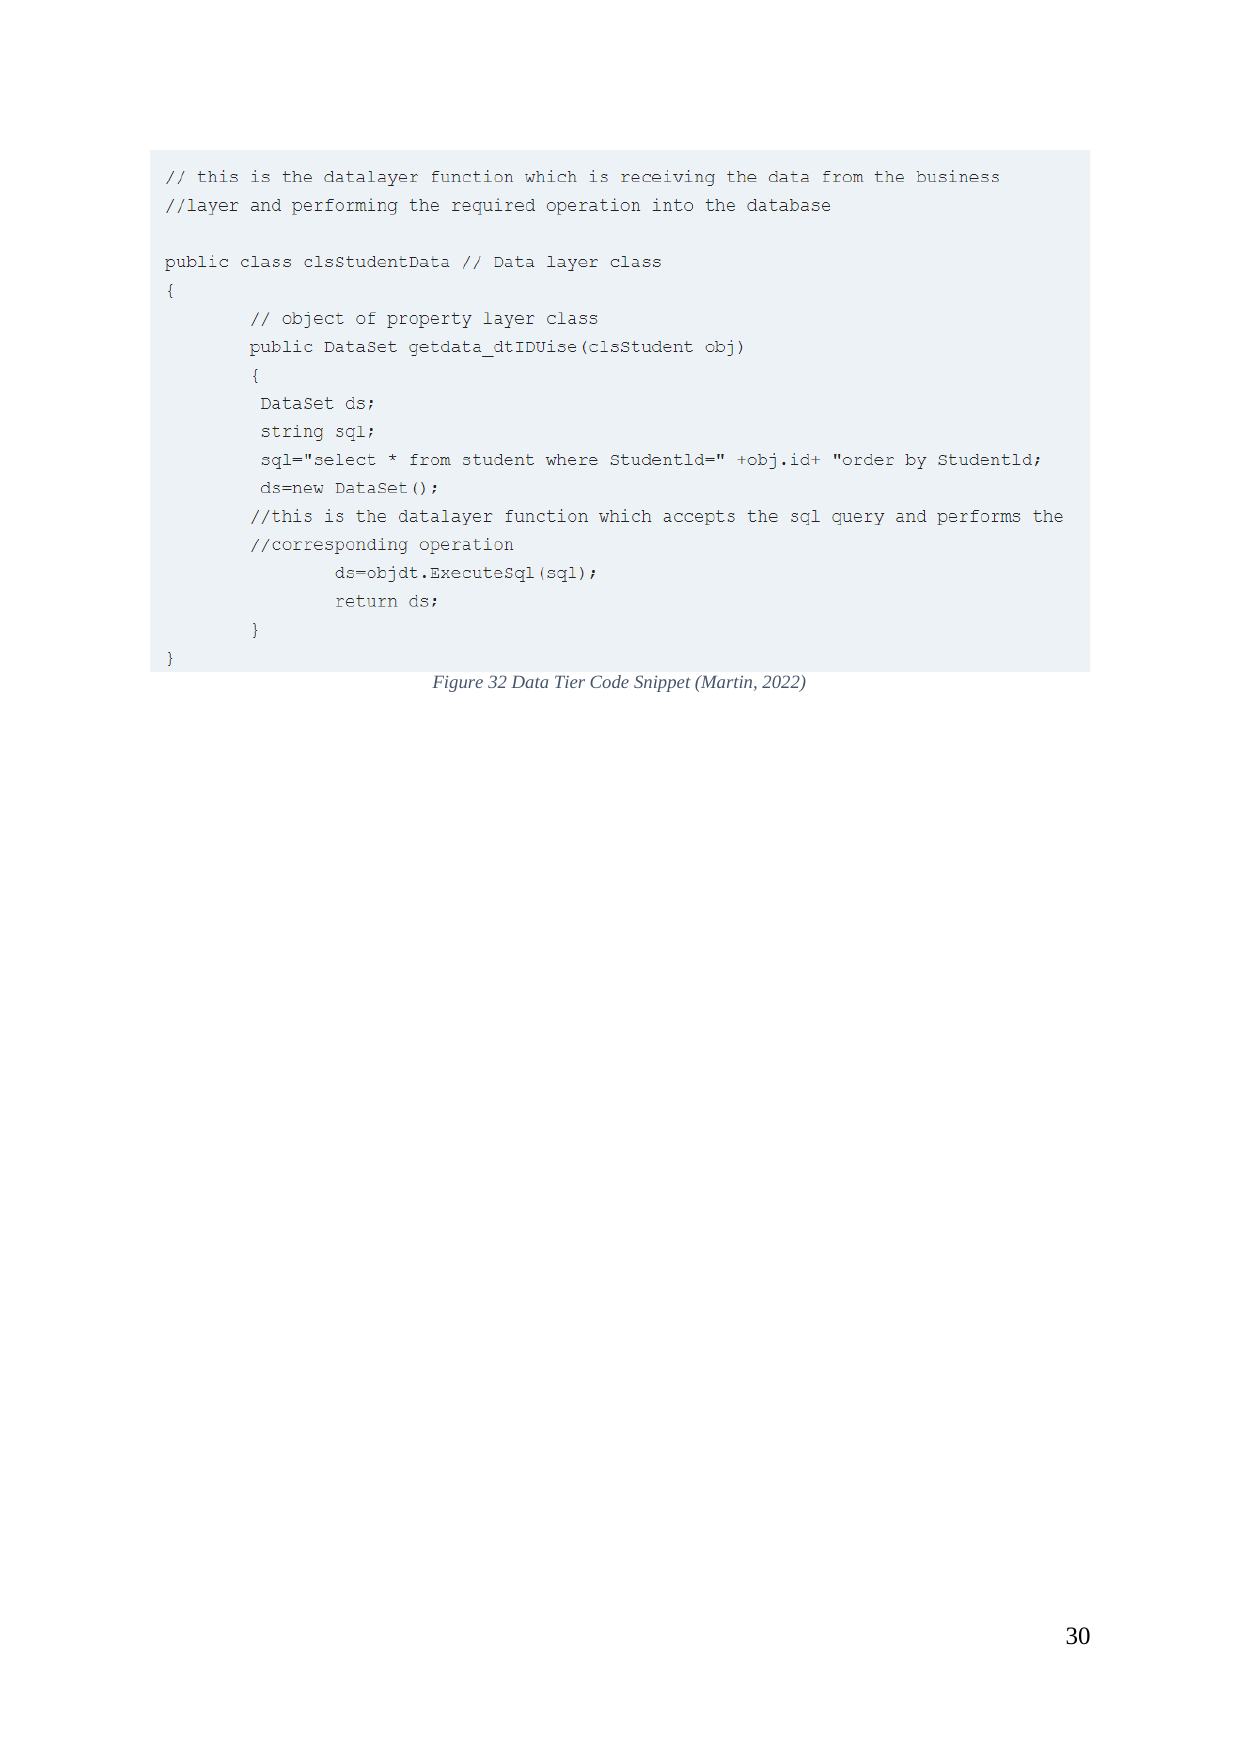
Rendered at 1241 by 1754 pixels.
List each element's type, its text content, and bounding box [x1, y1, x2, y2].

picture [150, 150, 1091, 672]
text Figure 32 Data Tier Code Snippet (Martin, 2022) [150, 672, 1090, 693]
